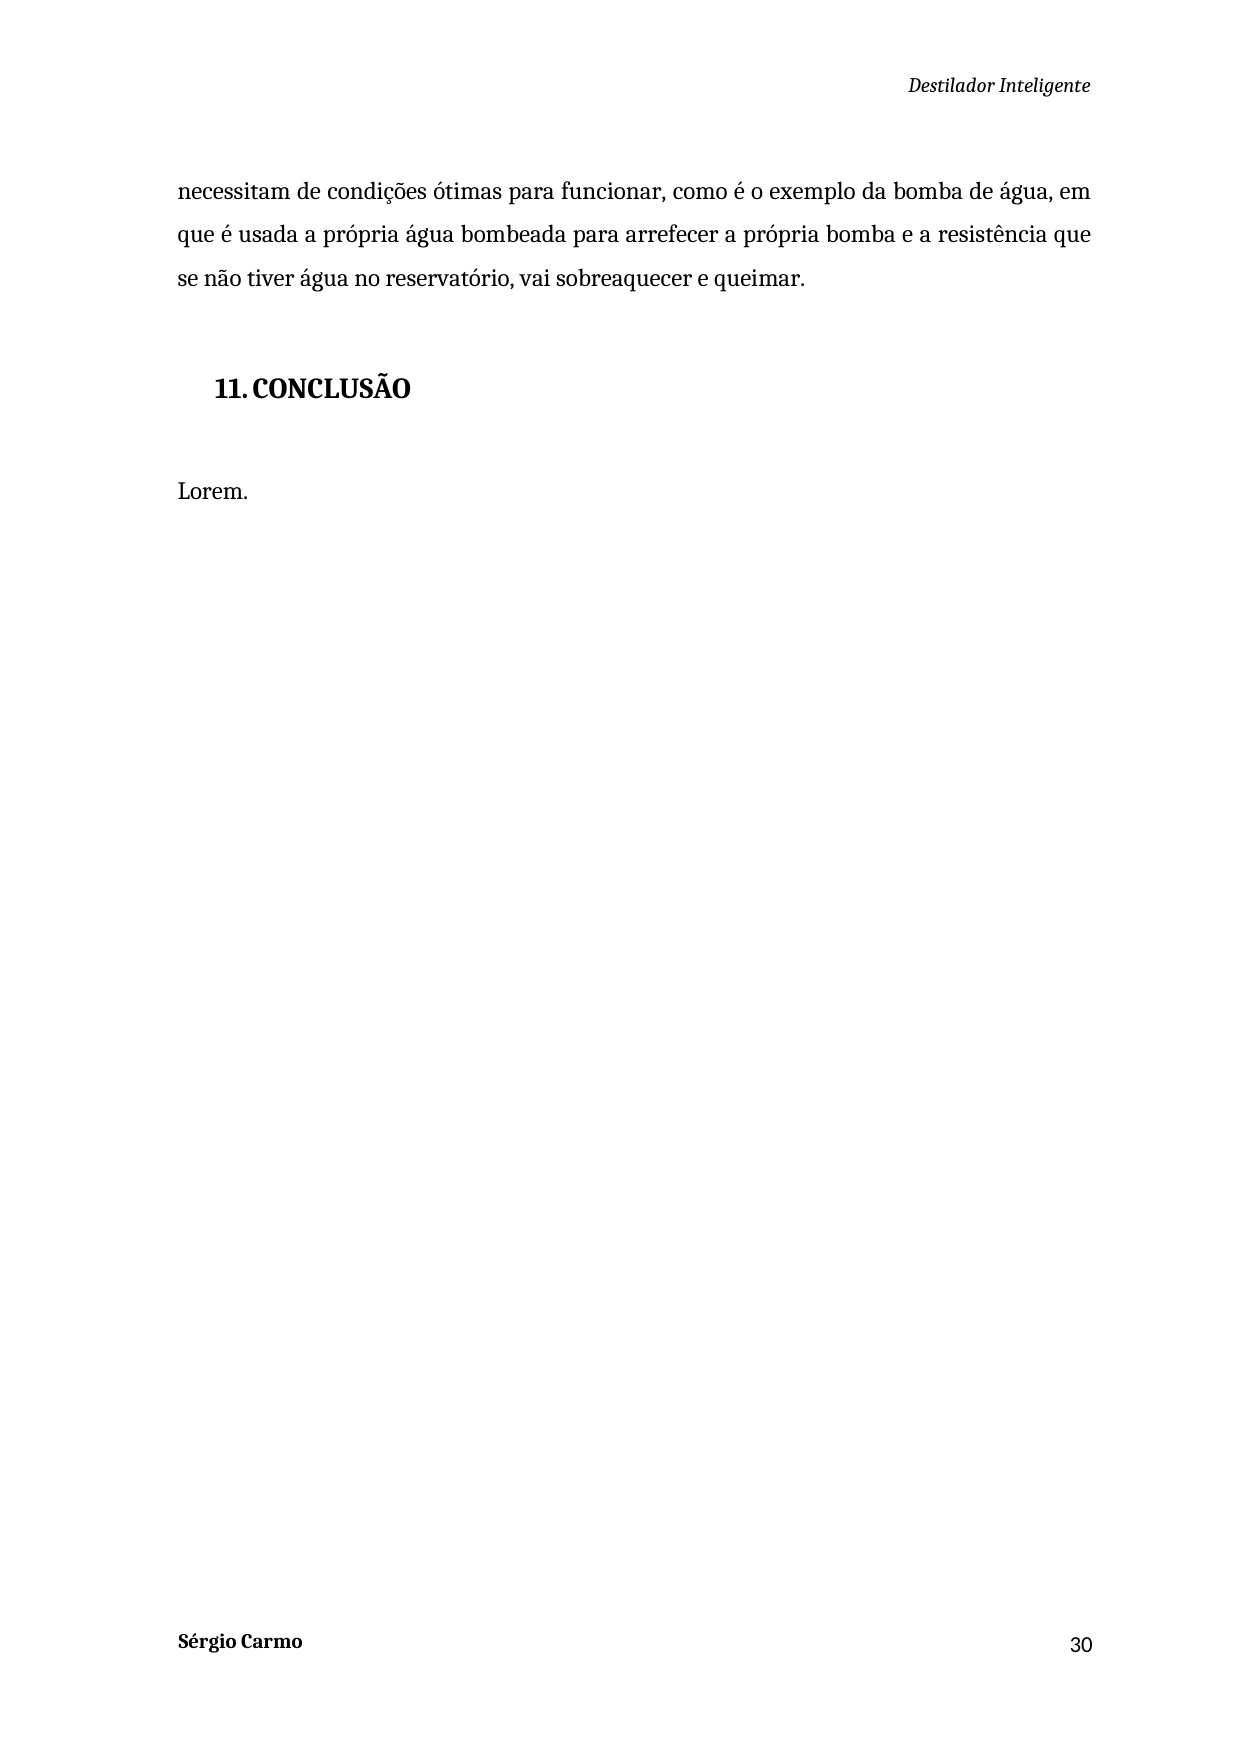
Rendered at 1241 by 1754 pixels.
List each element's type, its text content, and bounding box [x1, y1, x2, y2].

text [177, 177, 1092, 292]
text Lorem. [177, 477, 1092, 506]
text CONCLUSÃO [215, 372, 1092, 406]
